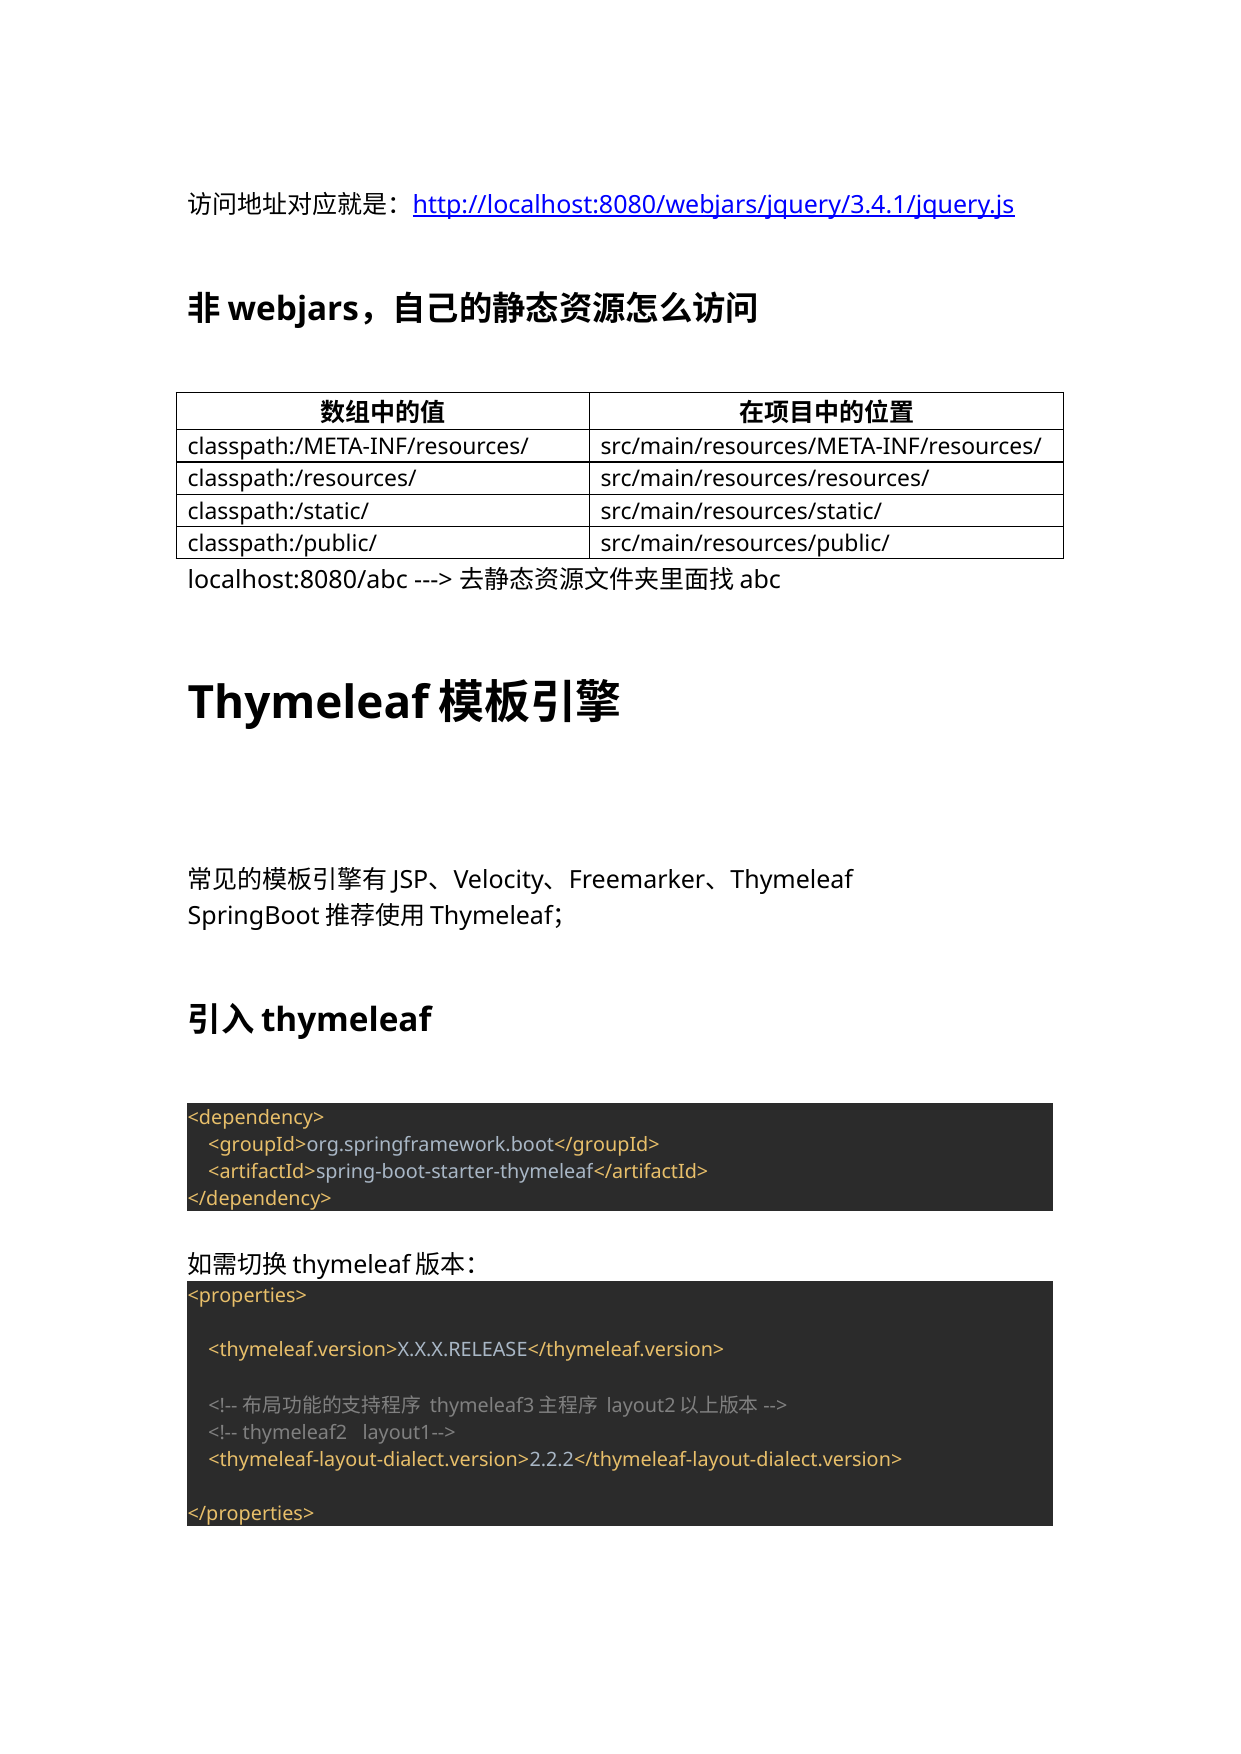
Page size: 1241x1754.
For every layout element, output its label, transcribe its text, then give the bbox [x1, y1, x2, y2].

subtitle 引入thymeleaf [187, 993, 1053, 1041]
table_cell src/main/resources/static/ [590, 495, 1063, 526]
text localhost:8080/abc ---> 去静态资源文件夹里面找abc [187, 559, 1053, 596]
table_cell src/main/resources/public/ [590, 527, 1063, 558]
text 常见的模板引擎有JSP、Velocity、Freemarker、Thymeleaf [187, 859, 1053, 895]
text <properties> <thymeleaf.version>X.X.X.RELEASE</thymeleaf.version> <!-- 布局功能的支持程序 thymeleaf3主程序 layout2以上版本 --> <!-- thymeleaf2 layout1--> <thymeleaf-layout-dialect.version>2.2.2</thymeleaf-layout-dialect.version> </properties> [187, 1281, 1053, 1526]
text 如需切换thymeleaf版本： [187, 1245, 1053, 1281]
subtitle 非webjars，自己的静态资源怎么访问 [187, 281, 1053, 330]
text SpringBoot推荐使用Thymeleaf； [187, 895, 1053, 932]
table_cell classpath:/META-INF/resources/ [177, 430, 589, 461]
text <dependency> <groupId>org.springframework.boot</groupId> <artifactId>spring-boot-starter-thymeleaf</artifactId> </dependency> [324, 1103, 1053, 1211]
text 访问地址对应就是：http://localhost:8080/webjars/jquery/3.4.1/jquery.js [187, 184, 1053, 220]
table_header 在项目中的位置 [590, 393, 1063, 429]
table_cell classpath:/resources/ [177, 463, 589, 494]
table_cell classpath:/static/ [177, 495, 589, 526]
table_cell src/main/resources/META-INF/resources/ [590, 430, 1063, 461]
subtitle Thymeleaf模板引擎 [187, 665, 1053, 732]
table_cell src/main/resources/resources/ [590, 463, 1063, 494]
table_cell classpath:/public/ [177, 527, 589, 558]
table_header 数组中的值 [177, 393, 589, 429]
